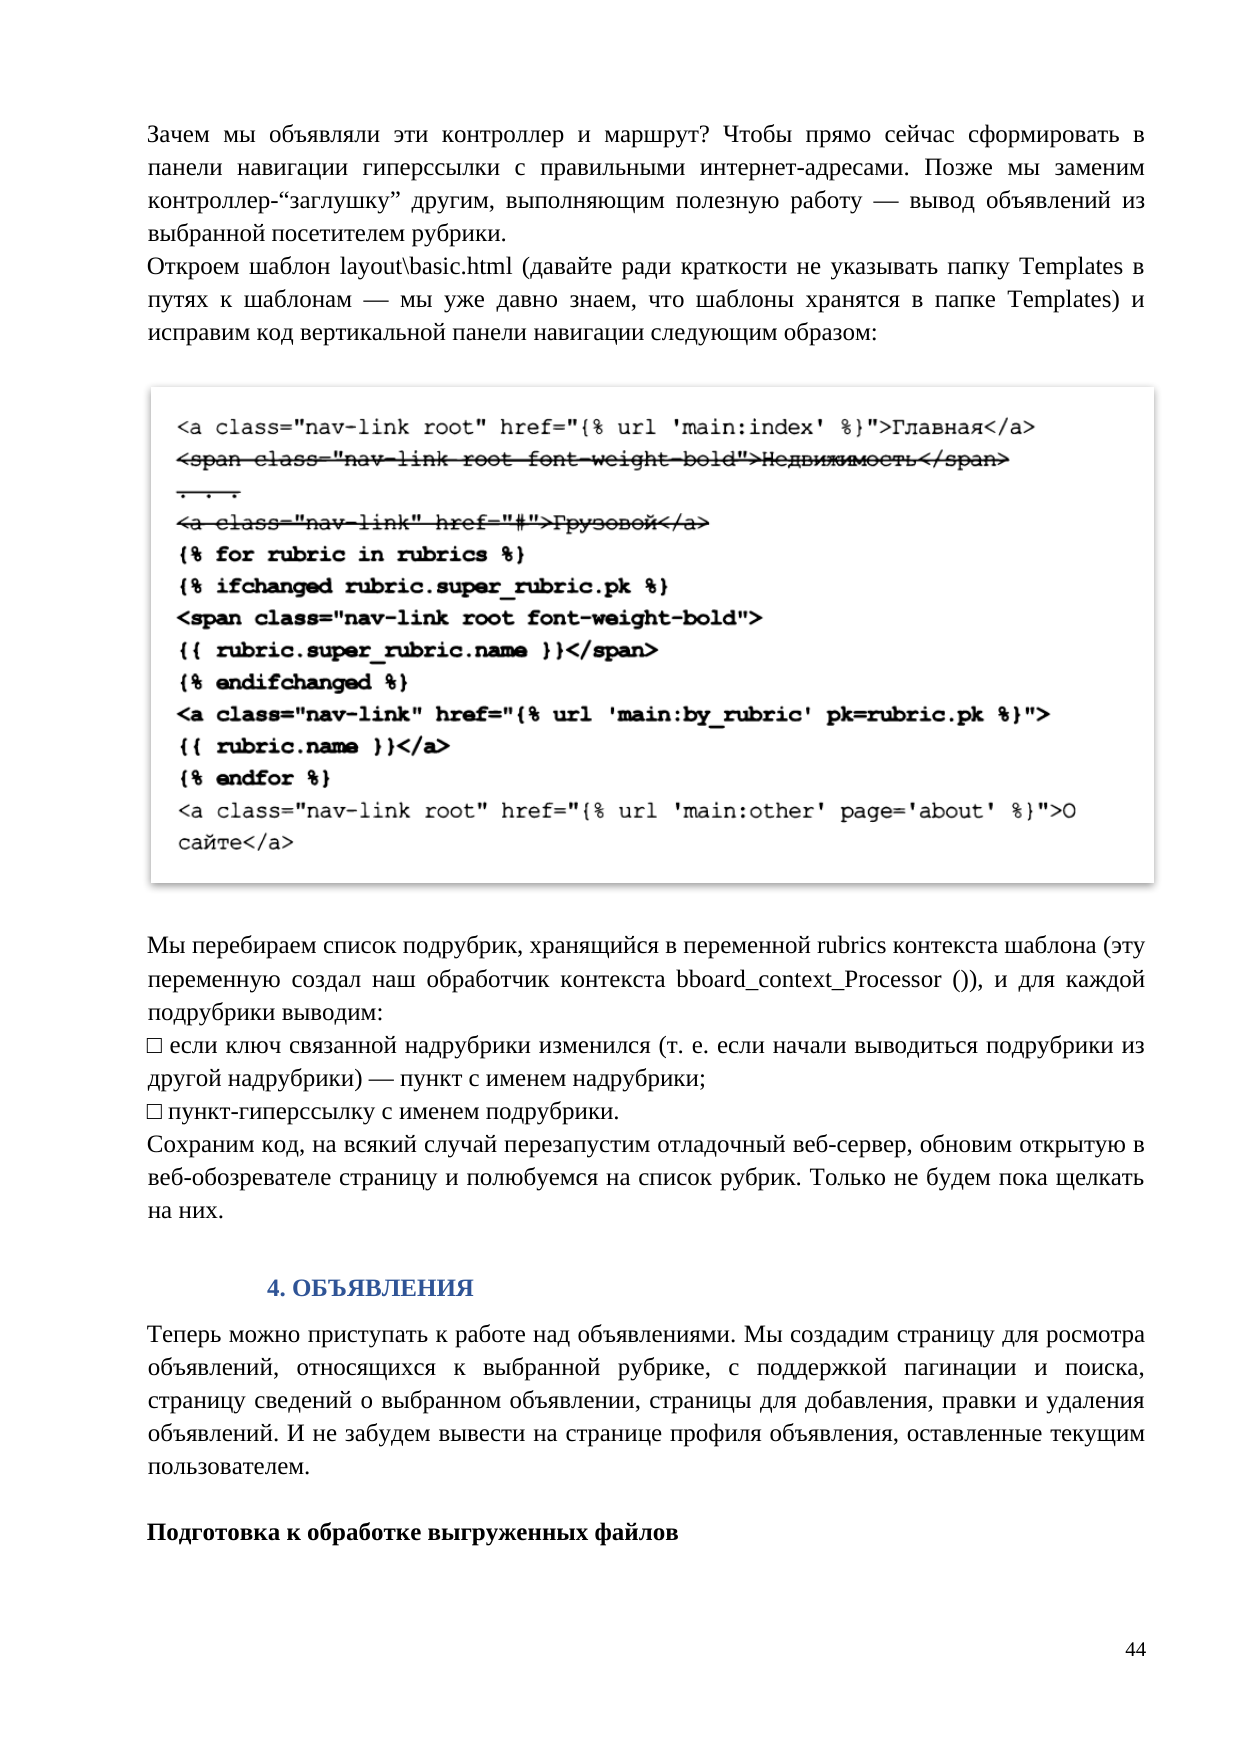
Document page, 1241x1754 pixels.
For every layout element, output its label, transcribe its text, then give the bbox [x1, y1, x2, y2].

text Зачем мы объявляли эти контроллер и маршрут? Чтобы прямо сейчас сформировать в панели навигации гиперссылки с правильными интернет-адресами. Позже мы заменим контроллер-“заглушку” другим, выполняющим полезную работу — вывод объявлений из выбранной посетителем рубрики. [147, 119, 1146, 247]
text Сохраним код, на всякий случай перезапустим отладочный веб-сервер, обновим открытую в веб-обозревателе страницу и полюбуемся на список рубрик. Только не будем пока щелкать на них. [147, 1129, 1146, 1223]
text Мы перебираем список подрубрик, хранящийся в переменной rubrics контекста шаблона (эту переменную создал наш обработчик контекста bboard_context_Processor ()), и для каждой подрубрики выводим: [147, 931, 1146, 1025]
text □ если ключ связанной надрубрики изменился (т. е. если начали выводиться подрубрики из другой надрубрики) — пункт с именем надрубрики; [147, 1030, 1146, 1091]
text Объявления [223, 1273, 1152, 1302]
text Теперь можно приступать к работе над объявлениями. Мы создадим страницу для росмотра объявлений, относящихся к выбранной рубрике, с поддержкой пагинации и поиска, страницу сведений о выбранном объявлении, страницы для добавления, правки и удаления объявлений. И не забудем вывести на странице профиля объявления, оставленные текущим пользователем. [147, 1319, 1146, 1480]
text Откроем шаблон layout\basic.html (давайте ради краткости не указывать папку Templates в путях к шаблонам — мы уже давно знаем, что шаблоны хранятся в папке Templates) и исправим код вертикальной панели навигации следующим образом: [147, 251, 1146, 346]
text □ пункт-гиперссылку с именем подрубрики. [147, 1096, 1146, 1124]
text Подготовка к обработке выгруженных файлов [147, 1517, 1146, 1546]
picture [165, 402, 1140, 869]
